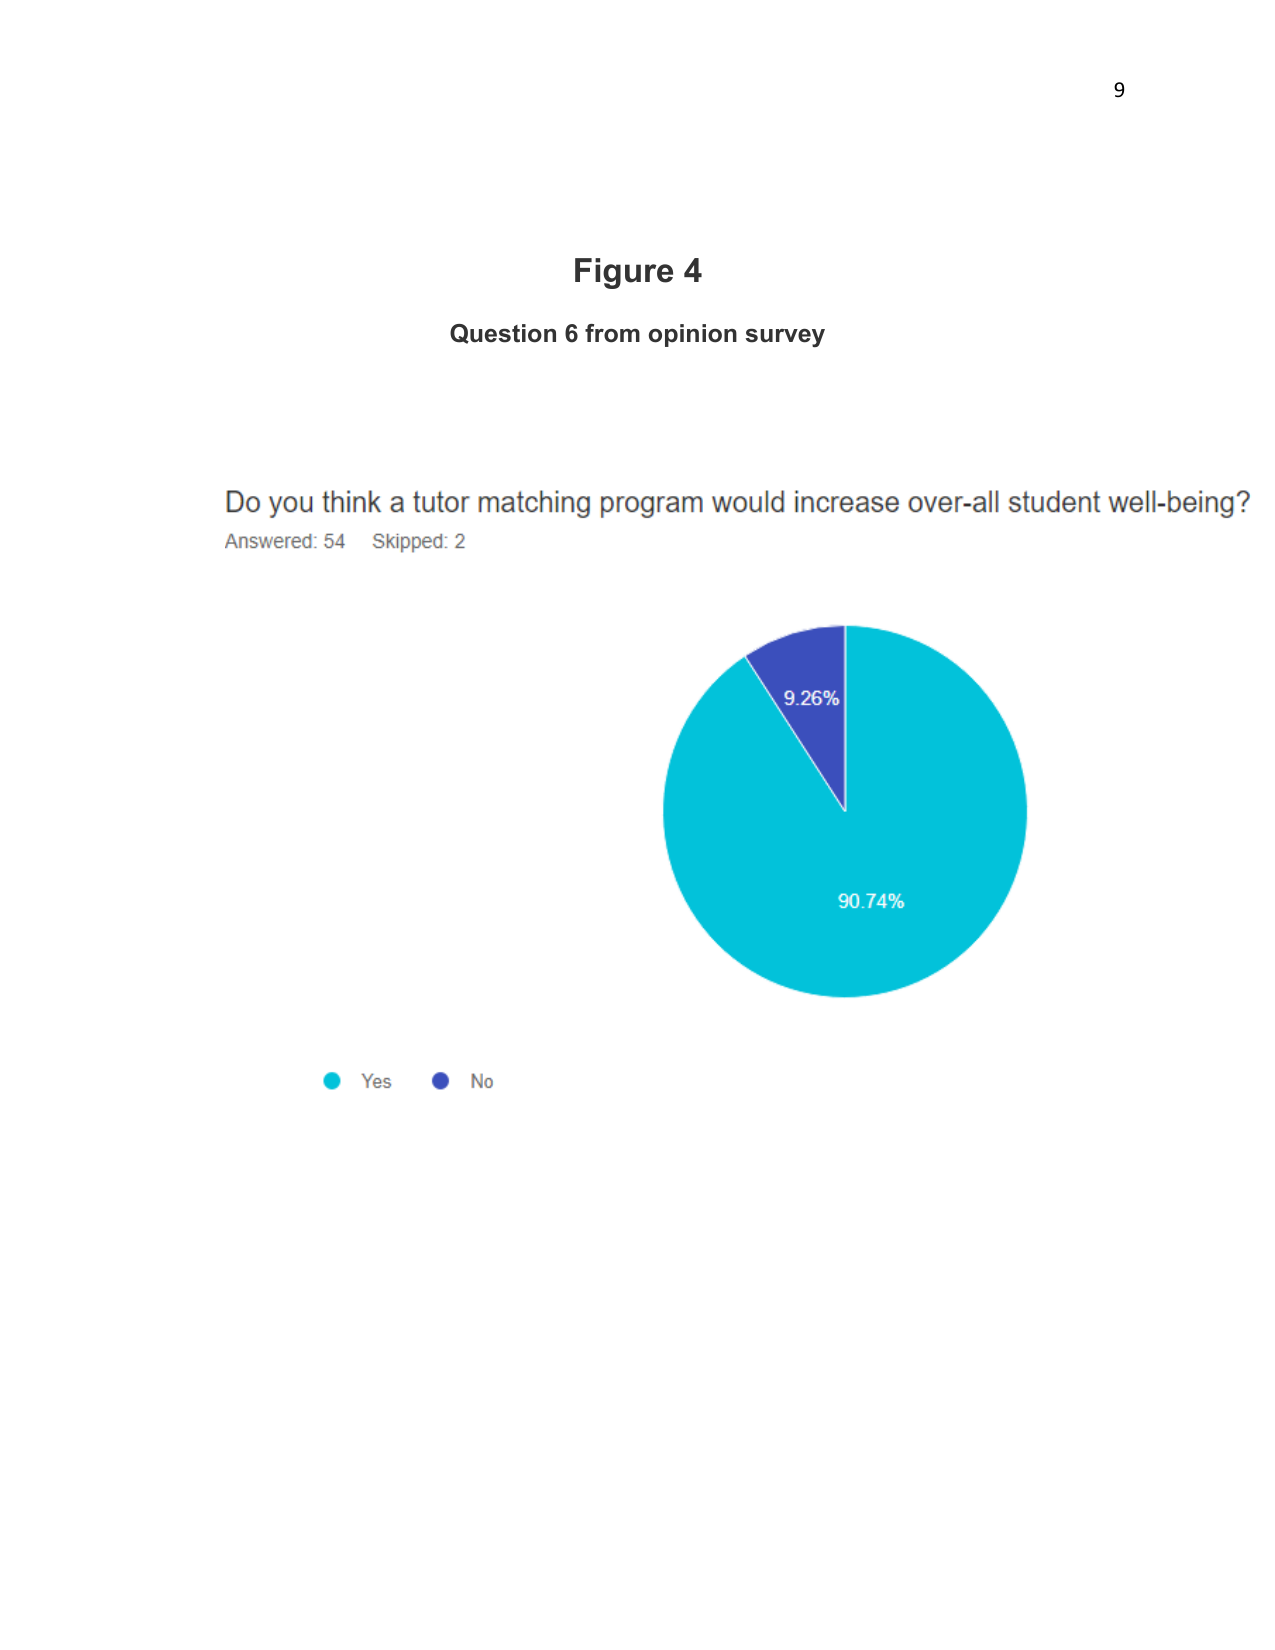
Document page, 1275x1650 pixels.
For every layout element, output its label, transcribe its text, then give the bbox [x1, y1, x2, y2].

list Figure 4 [150, 251, 1125, 289]
list Question 6 from opinion survey [150, 318, 1125, 347]
picture [225, 485, 1257, 1117]
